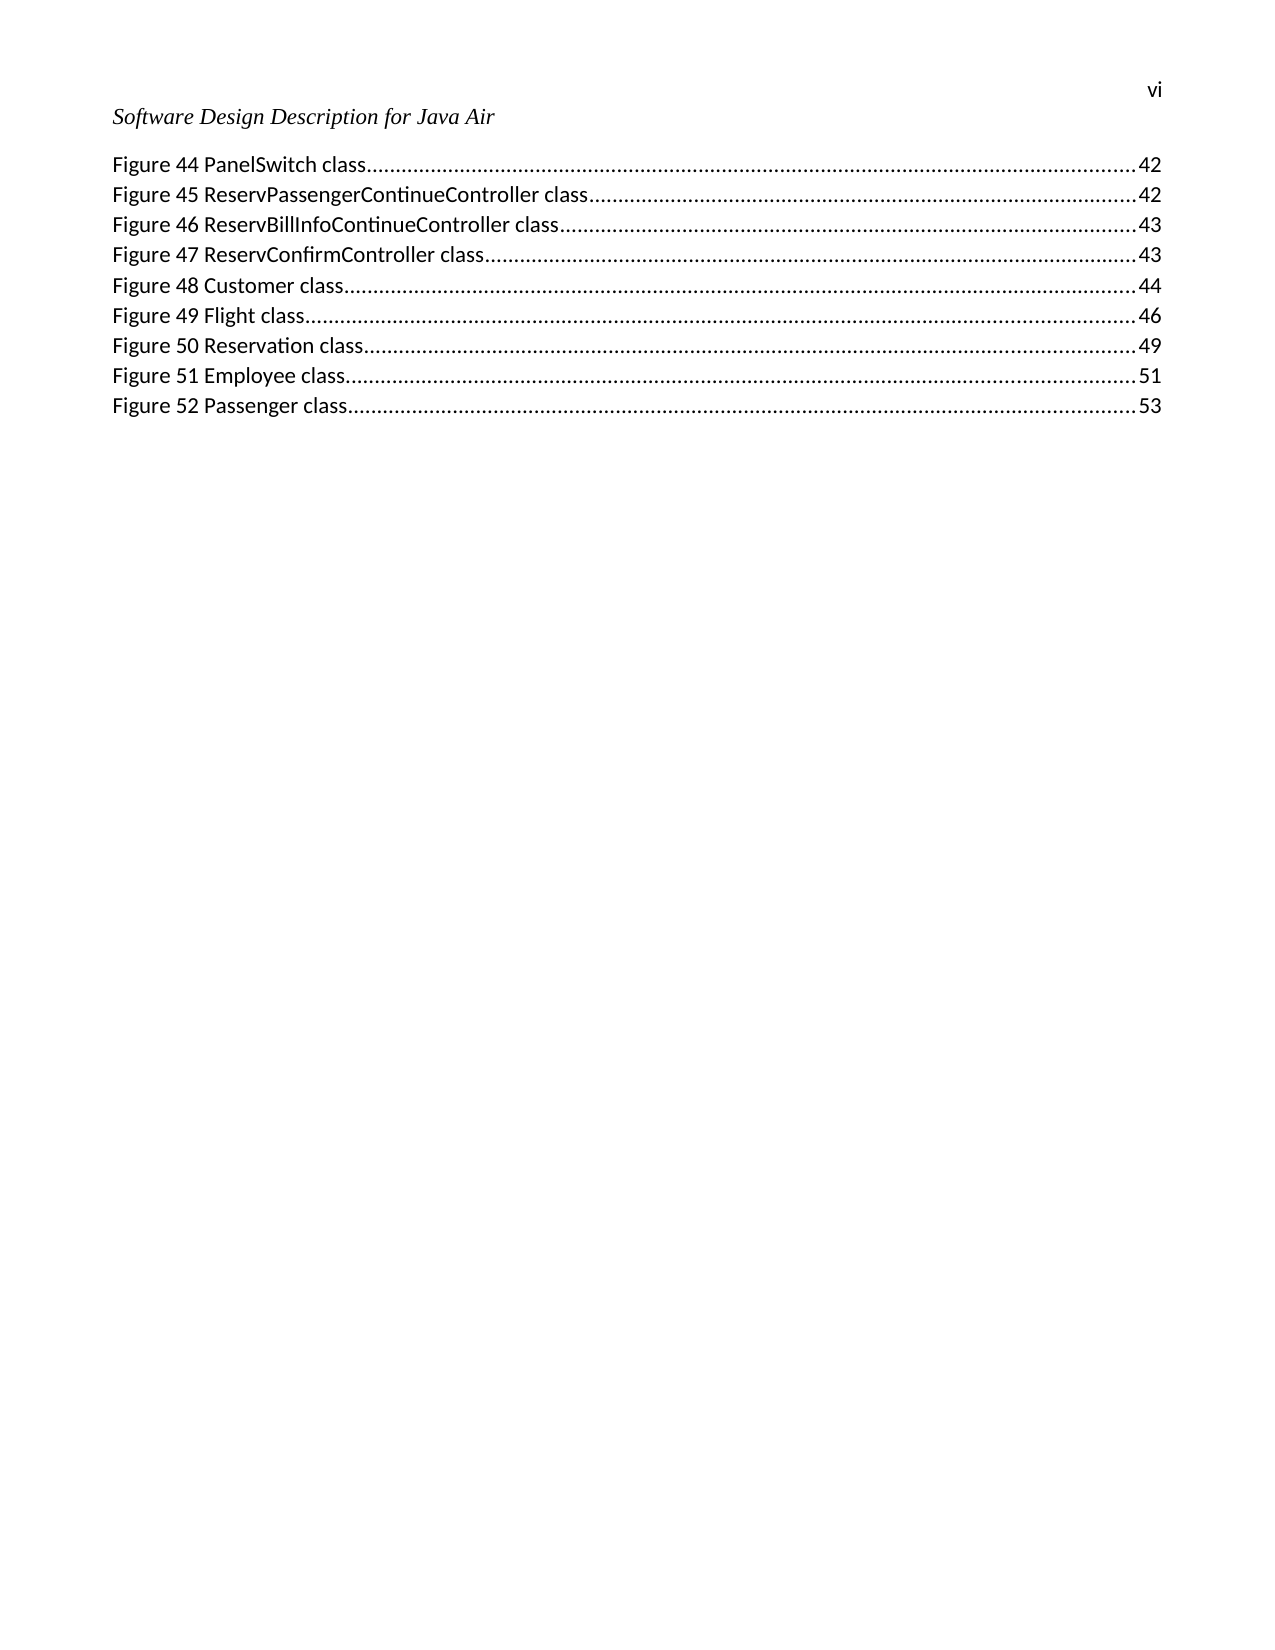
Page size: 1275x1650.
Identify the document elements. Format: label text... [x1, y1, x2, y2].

text Figure 48 Customer class 44 [112, 271, 1162, 299]
text Figure 47 ReservConfirmController class 43 [112, 241, 1162, 269]
text Figure 51 Employee class 51 [112, 361, 1162, 389]
text Figure 45 ReservPassengerContinueController class 42 [112, 180, 1162, 208]
text Figure 52 Passenger class 53 [112, 392, 1162, 420]
text Figure 44 PanelSwitch class 42 [112, 150, 1162, 178]
text Figure 50 Reservation class 49 [112, 331, 1162, 359]
text Figure 46 ReservBillInfoContinueController class 43 [112, 210, 1162, 238]
text Figure 49 Flight class 46 [112, 301, 1162, 329]
